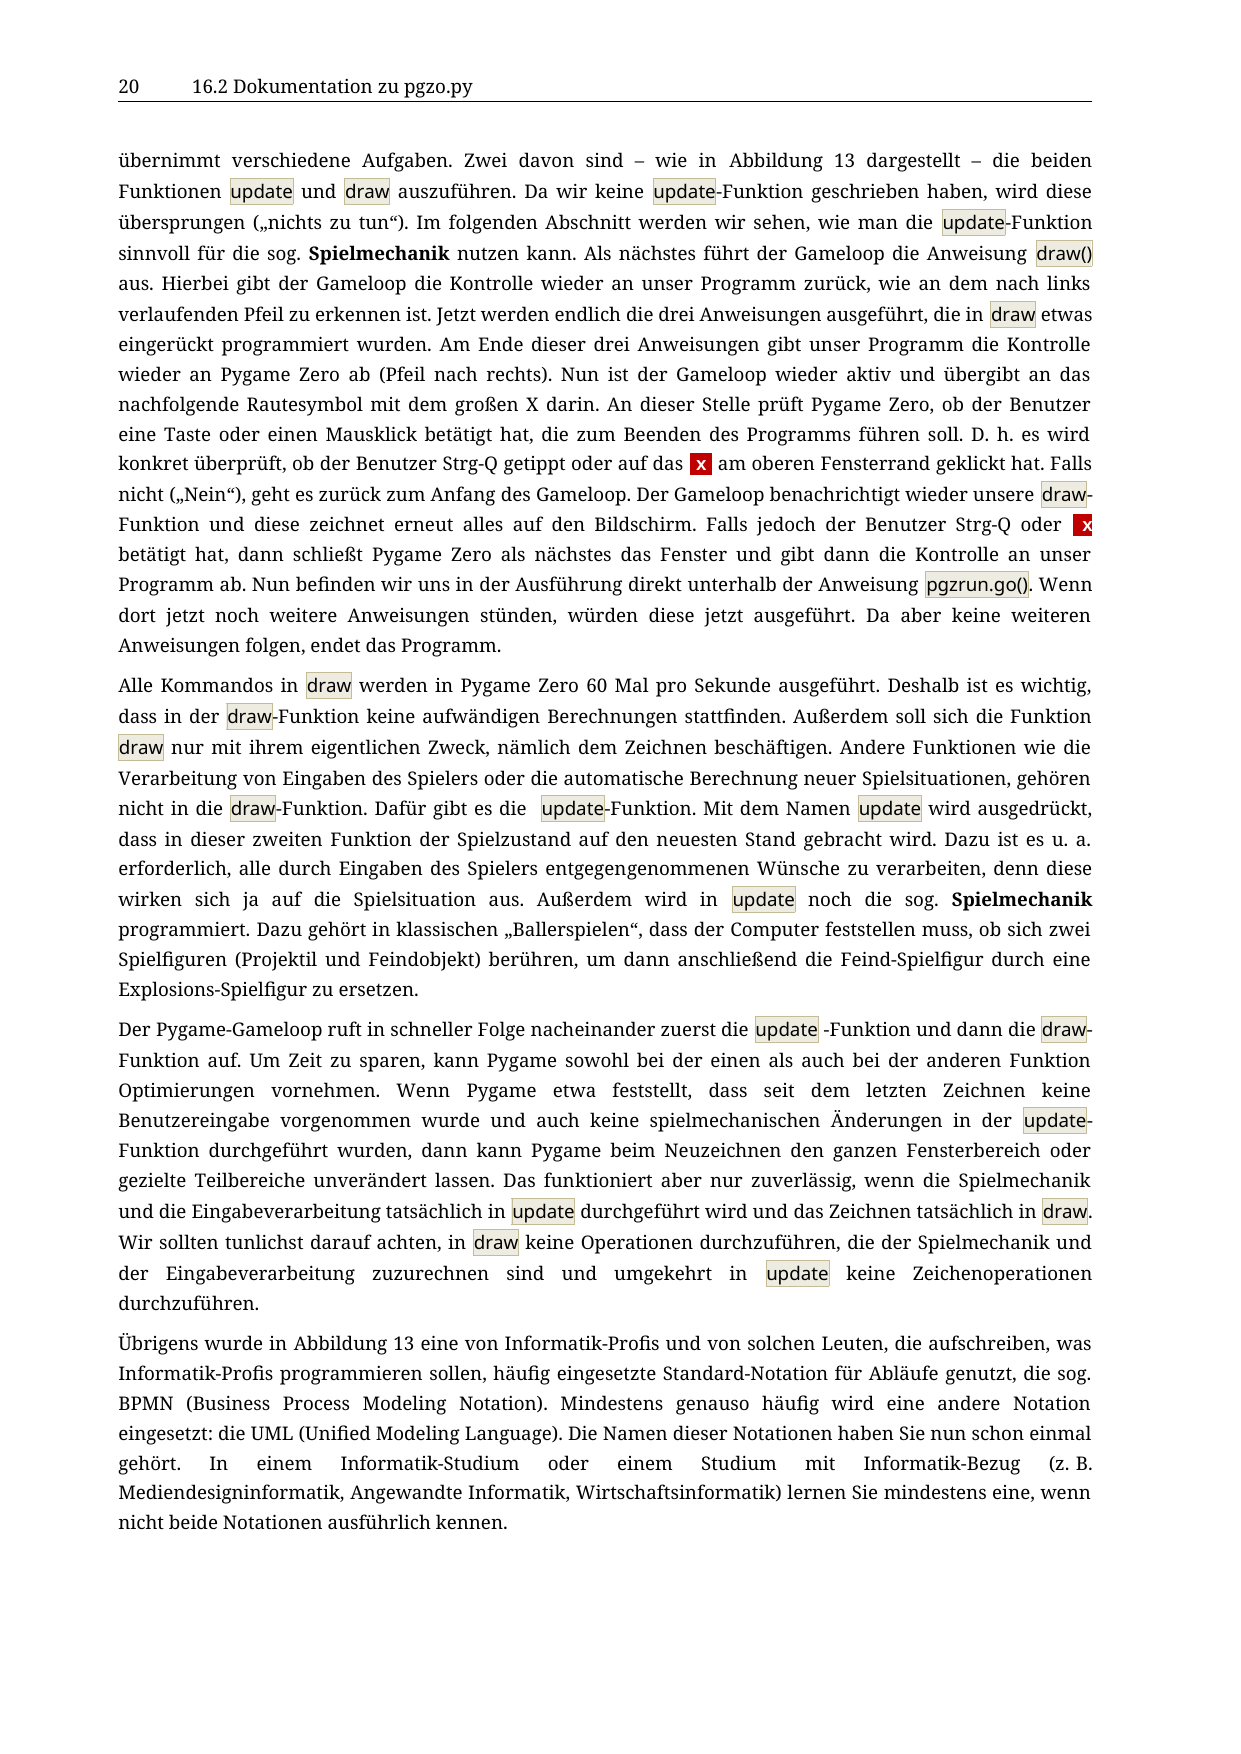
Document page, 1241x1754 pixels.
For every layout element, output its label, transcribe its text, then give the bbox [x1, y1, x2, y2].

text Übrigens wurde in Abbildung 13 eine von Informatik-Profis und von solchen Leuten, die aufschreiben, was Informatik-Profis programmieren sollen, häufig eingesetzte Standard-Notation für Abläufe genutzt, die sog. BPMN (Business Process Modeling Notation). Mindestens genauso häufig wird eine andere Notation eingesetzt: die UML (Unified Modeling Language). Die Namen dieser Notationen haben Sie nun schon einmal gehört. In einem Informatik-Studium oder einem Studium mit Informatik-Bezug (z. B. Mediendesigninformatik, Angewandte Informatik, Wirtschaftsinformatik) lernen Sie mindestens eine, wenn nicht beide Notationen ausführlich kennen. [118, 1331, 1092, 1535]
text Alle Kommandos in draw werden in Pygame Zero 60 Mal pro Sekunde ausgeführt. Deshalb ist es wichtig, dass in der draw-Funktion keine aufwändigen Berechnungen stattfinden. Außerdem soll sich die Funktion draw nur mit ihrem eigentlichen Zweck, nämlich dem Zeichnen beschäftigen. Andere Funktionen wie die Verarbeitung von Eingaben des Spielers oder die automatische Berechnung neuer Spielsituationen, gehören nicht in die draw-Funktion. Dafür gibt es die update-Funktion. Mit dem Namen update wird ausgedrückt, dass in dieser zweiten Funktion der Spielzustand auf den neuesten Stand gebracht wird. Dazu ist es u. a. erforderlich, alle durch Eingaben des Spielers entgegengenommenen Wünsche zu verarbeiten, denn diese wirken sich ja auf die Spielsituation aus. Außerdem wird in update noch die sog. Spielmechanik programmiert. Dazu gehört in klassischen „Ballerspielen“, dass der Computer feststellen muss, ob sich zwei Spielfiguren (Projektil und Feindobjekt) berühren, um dann anschließend die Feind-Spielfigur durch eine Explosions-Spielfigur zu ersetzen. [118, 672, 1092, 1002]
text Der Pygame-Gameloop ruft in schneller Folge nacheinander zuerst die update -Funktion und dann die draw-Funktion auf. Um Zeit zu sparen, kann Pygame sowohl bei der einen als auch bei der anderen Funktion Optimierungen vornehmen. Wenn Pygame etwa feststellt, dass seit dem letzten Zeichnen keine Benutzereingabe vorgenommen wurde und auch keine spielmechanischen Änderungen in der update-Funktion durchgeführt wurden, dann kann Pygame beim Neuzeichnen den ganzen Fensterbereich oder gezielte Teilbereiche unverändert lassen. Das funktioniert aber nur zuverlässig, wenn die Spielmechanik und die Eingabeverarbeitung tatsächlich in update durchgeführt wird und das Zeichnen tatsächlich in draw. Wir sollten tunlichst darauf achten, in draw keine Operationen durchzuführen, die der Spielmechanik und der Eingabeverarbeitung zuzurechnen sind und umgekehrt in update keine Zeichenoperationen durchzuführen. [118, 1016, 1092, 1316]
